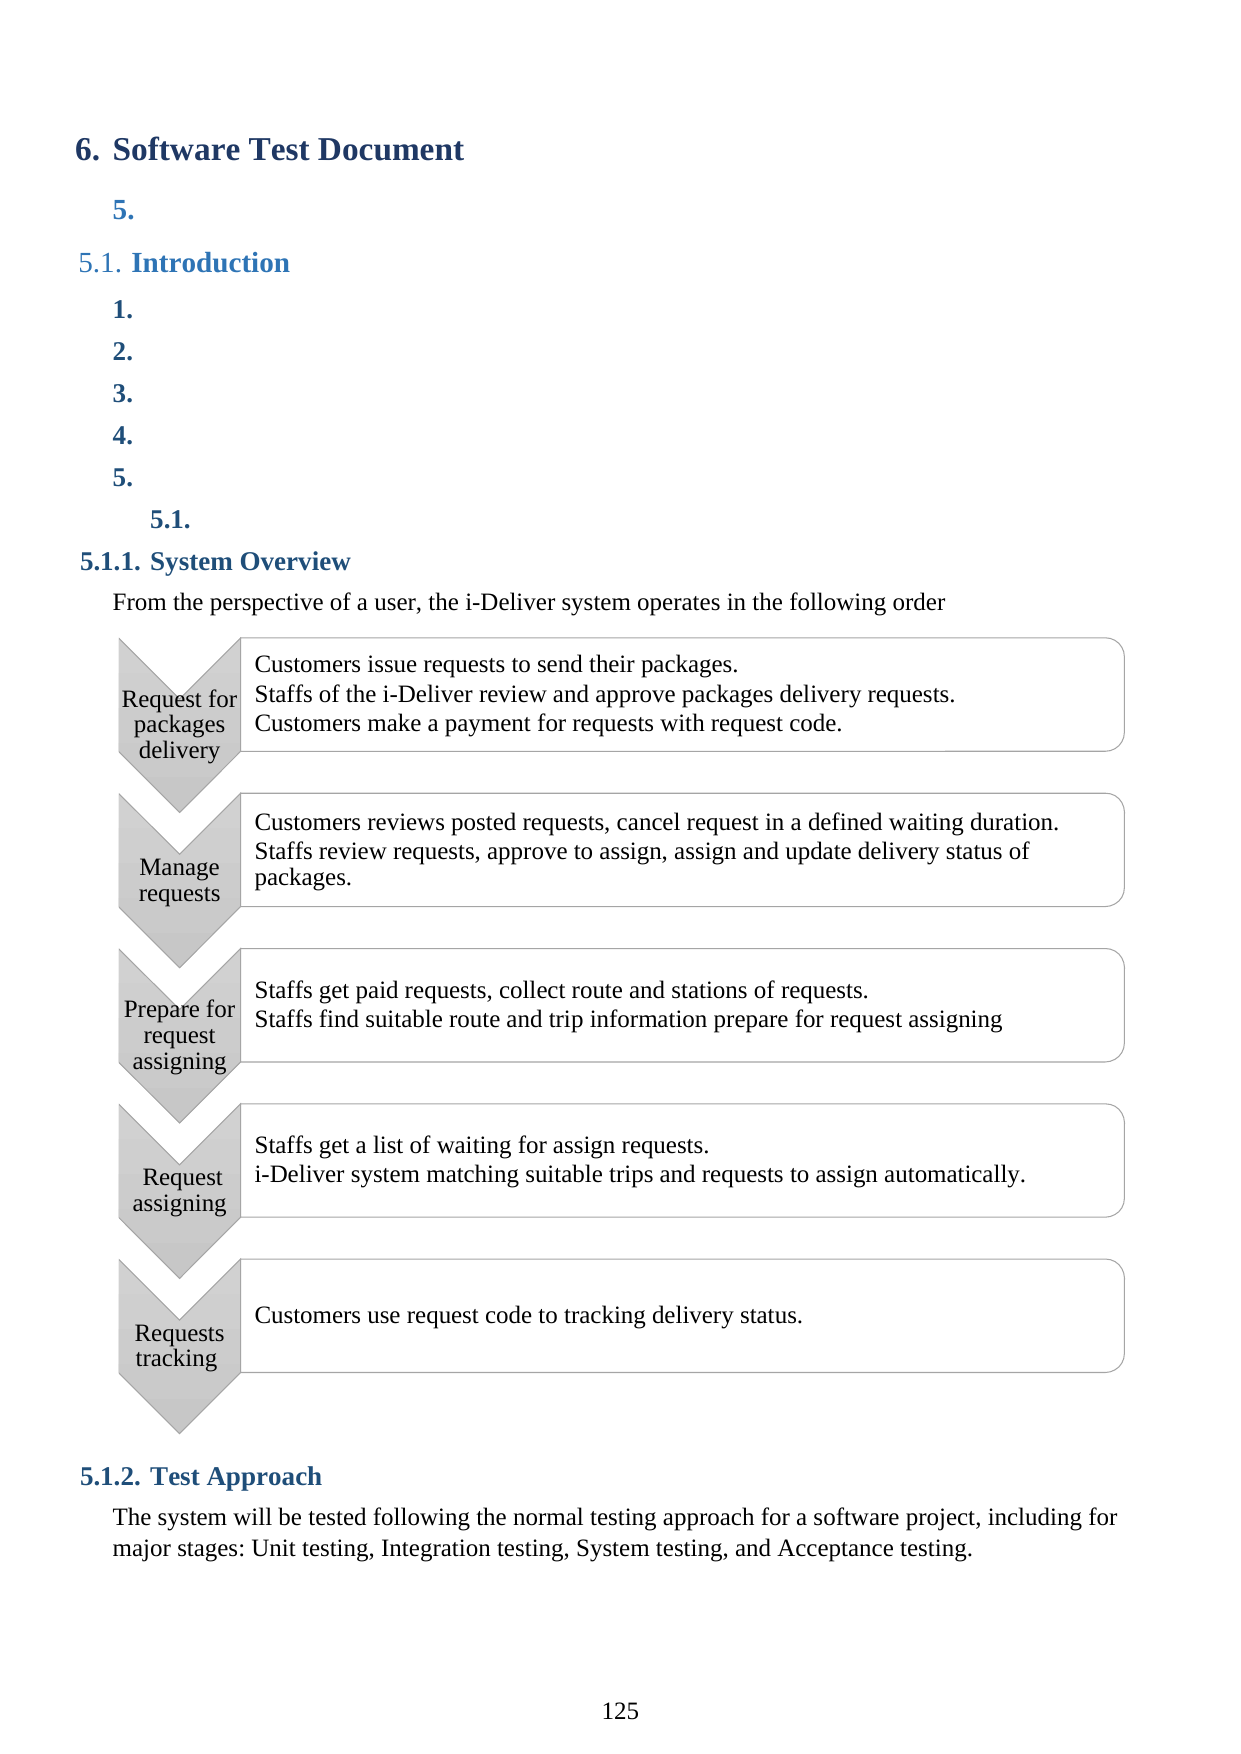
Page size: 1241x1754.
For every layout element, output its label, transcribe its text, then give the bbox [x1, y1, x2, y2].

subtitle Software Test Document [75, 129, 1128, 167]
text From the perspective of a user, the i-Deliver system operates in the following order [112, 587, 1128, 615]
subtitle System Overview [141, 545, 1128, 576]
text The system will be tested following the normal testing approach for a software project, including for major stages: Unit testing, Integration testing, System testing, and Acceptance testing. [112, 1502, 1128, 1561]
subtitle Test Approach [141, 1460, 1128, 1491]
subtitle Introduction [122, 245, 1128, 278]
